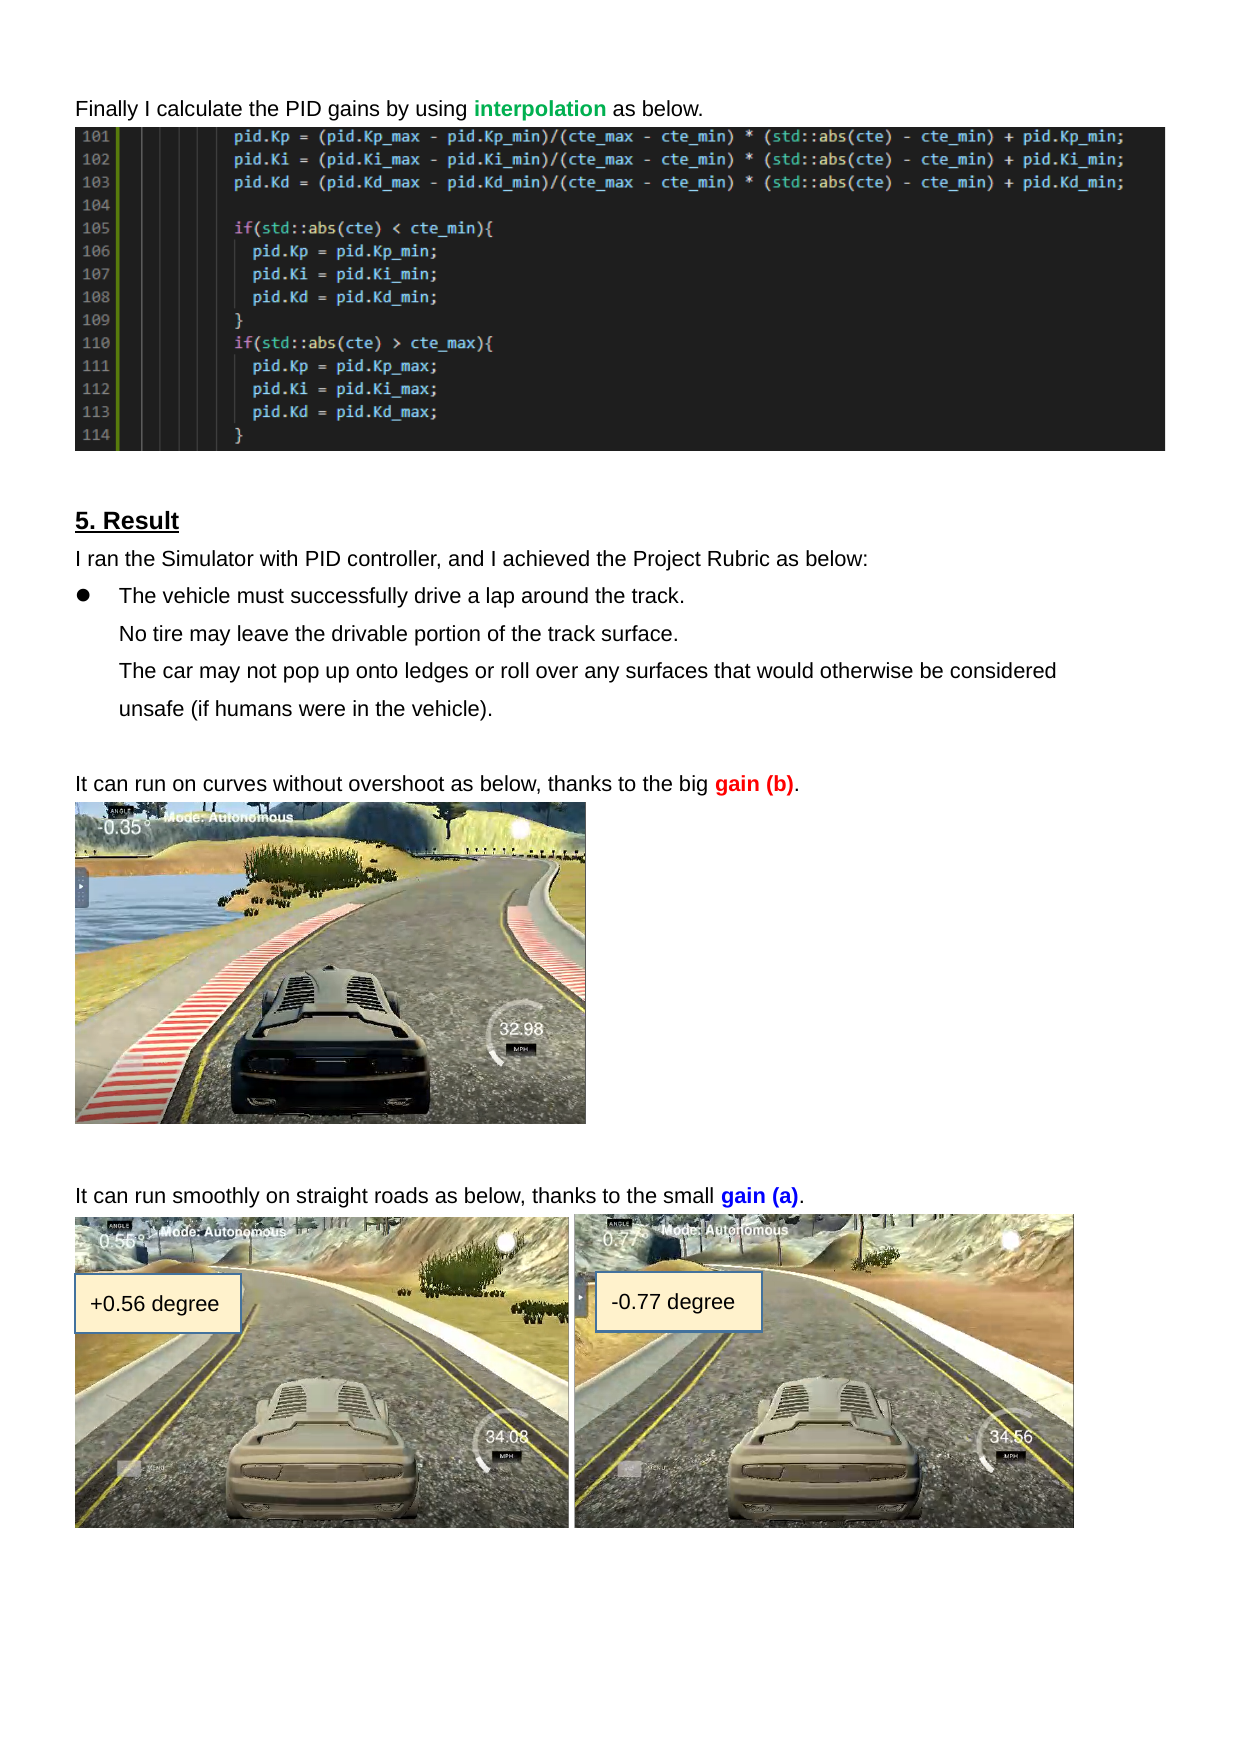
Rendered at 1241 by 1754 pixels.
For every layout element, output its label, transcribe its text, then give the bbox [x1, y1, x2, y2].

text No tire may leave the drivable portion of the track surface. The car may not pop up onto ledges or roll over any surfaces that would otherwise be considered unsafe (if humans were in the vehicle). [119, 614, 1165, 727]
text Finally I calculate the PID gains by using interpolation as below. [75, 89, 1165, 127]
text I ran the Simulator with PID controller, and I achieved the Project Rubric as below: [75, 539, 1165, 577]
picture [75, 802, 586, 1124]
picture [75, 127, 1166, 451]
picture [574, 1214, 1074, 1528]
picture [75, 1217, 569, 1528]
list The vehicle must successfully drive a lap around the track. [75, 577, 1165, 614]
text 5. Result [75, 502, 1165, 539]
text It can run on curves without overshoot as below, thanks to the big gain (b). [75, 764, 1165, 802]
text It can run smoothly on straight roads as below, thanks to the small gain (a). [75, 1177, 1165, 1214]
